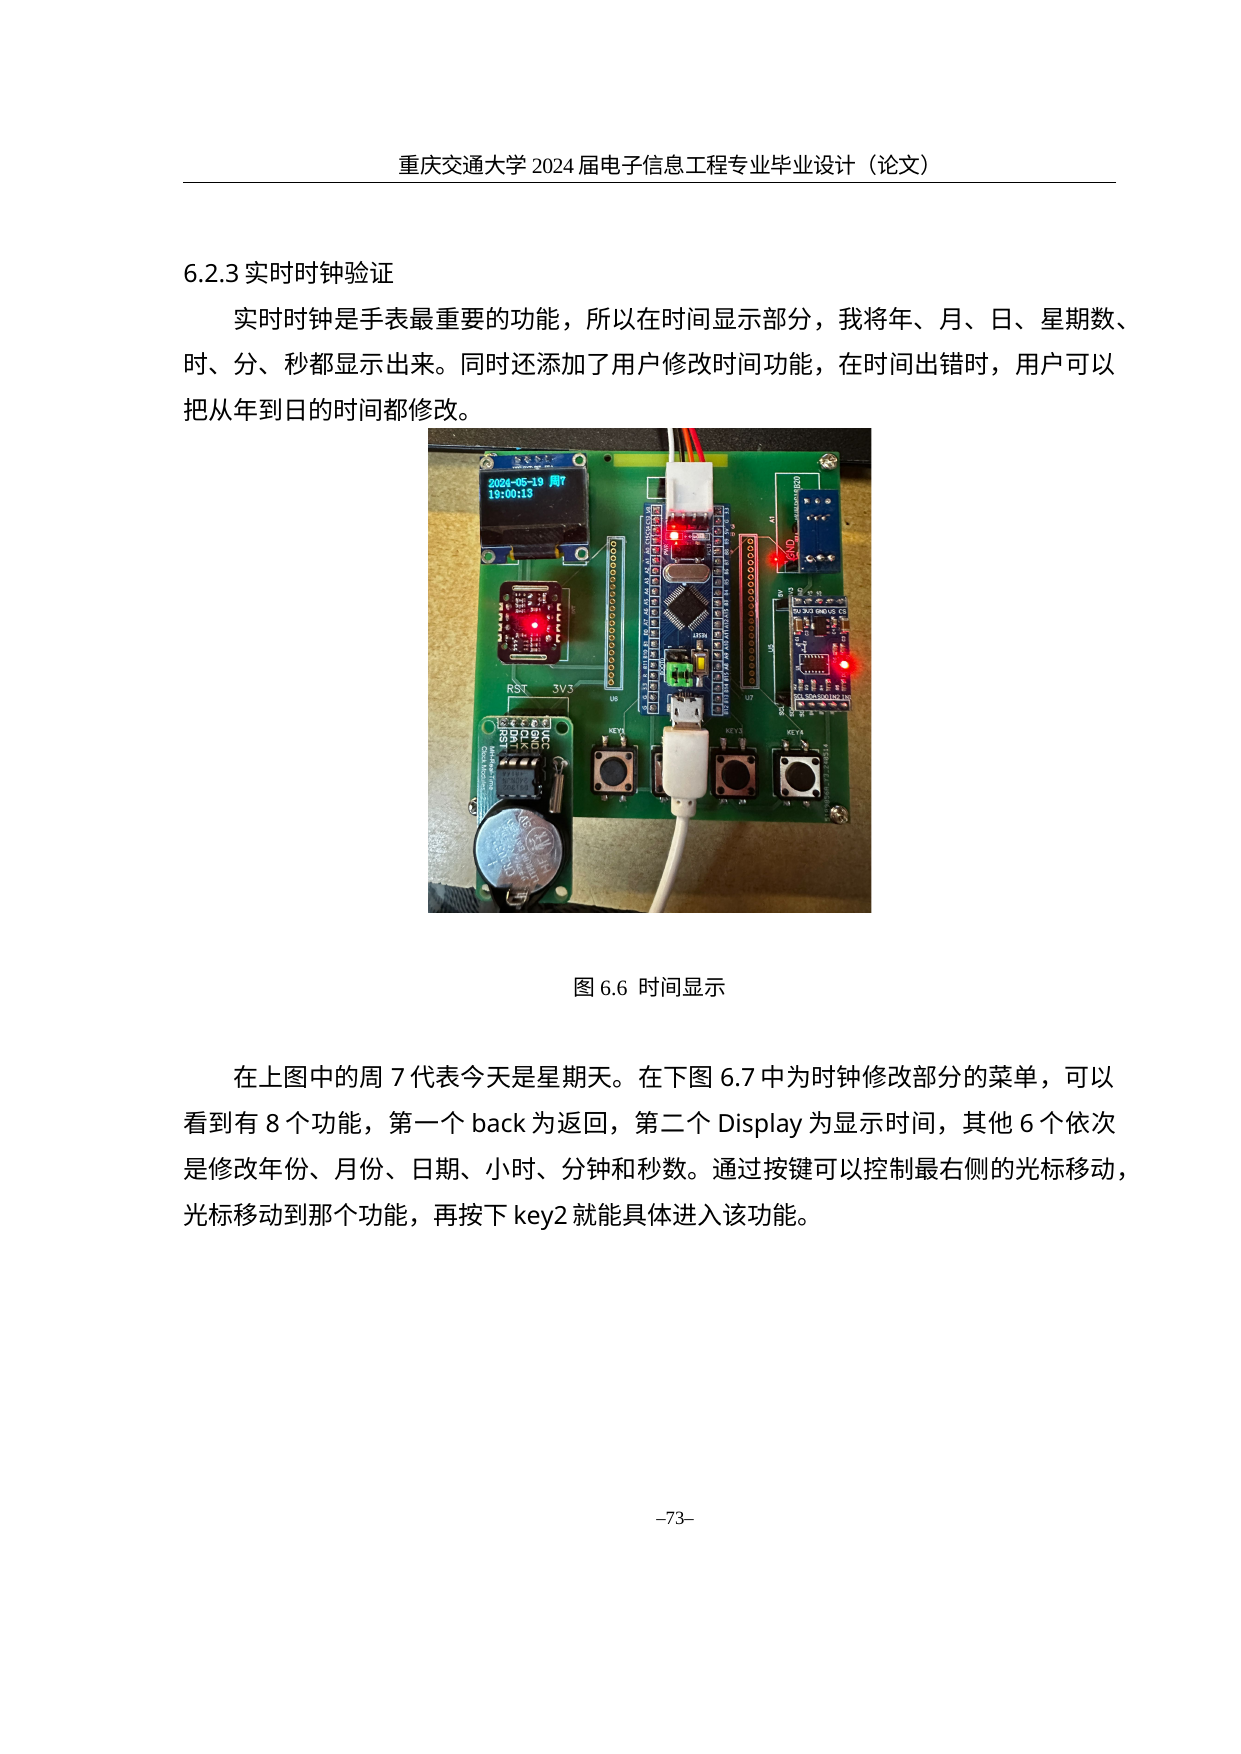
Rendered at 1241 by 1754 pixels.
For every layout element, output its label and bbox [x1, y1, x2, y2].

picture [428, 428, 872, 913]
